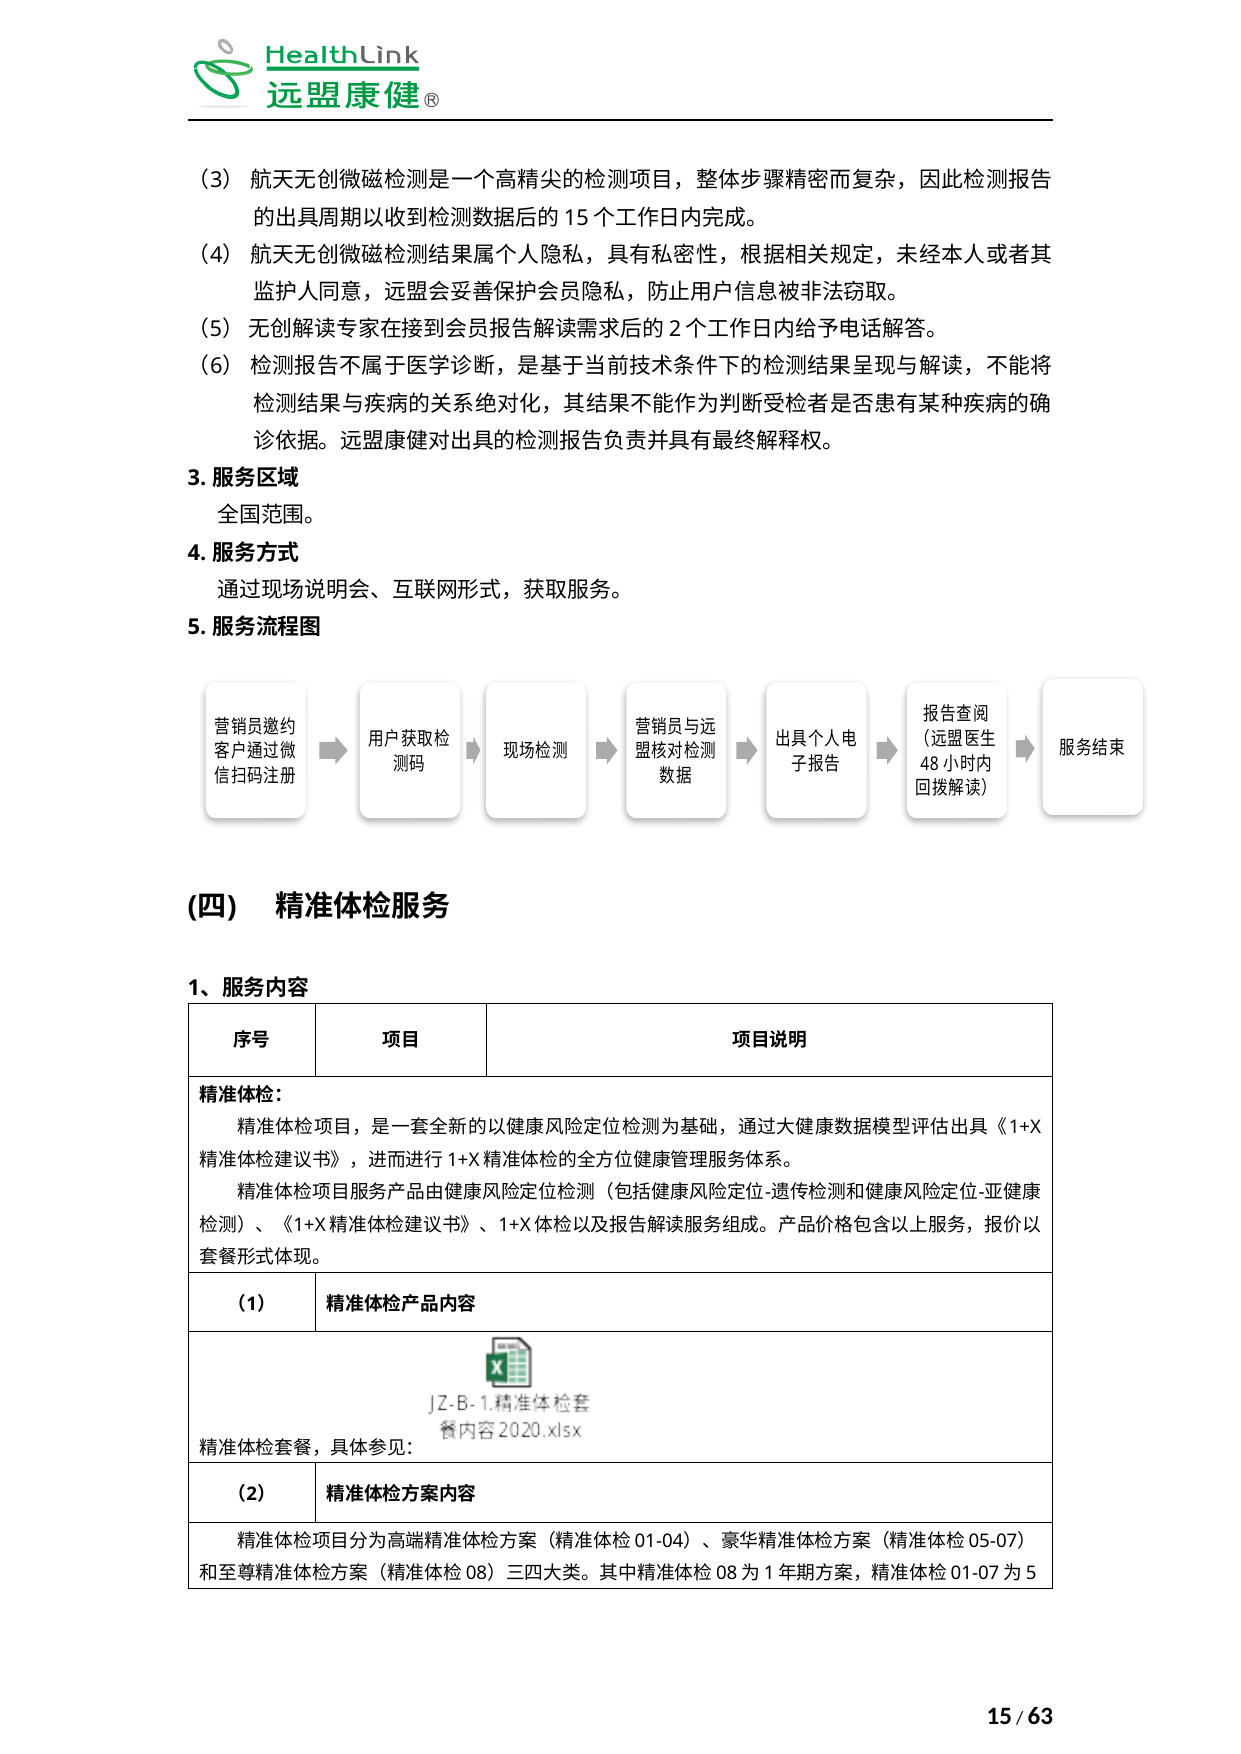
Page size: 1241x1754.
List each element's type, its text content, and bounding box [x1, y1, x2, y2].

subtitle 精准体检服务 [187, 872, 1053, 937]
text （4） 航天无创微磁检测结果属个人隐私，具有私密性，根据相关规定，未经本人或者其监护人同意，远盟会妥善保护会员隐私，防止用户信息被非法窃取。 [187, 236, 1053, 306]
table_cell （1） [189, 1273, 315, 1331]
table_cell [189, 1523, 1052, 1588]
text 1、服务内容 [187, 970, 1053, 1003]
text 5. 服务流程图 [187, 609, 1053, 641]
list 全国范围。 [187, 497, 1053, 529]
text （6） 检测报告不属于医学诊断，是基于当前技术条件下的检测结果呈现与解读，不能将检测结果与疾病的关系绝对化，其结果不能作为判断受检者是否患有某种疾病的确诊依据。远盟康健对出具的检测报告负责并具有最终解释权。 [187, 348, 1053, 455]
picture [187, 29, 447, 118]
text （5） 无创解读专家在接到会员报告解读需求后的2个工作日内给予电话解答。 [187, 311, 1053, 343]
text （3） 航天无创微磁检测是一个高精尖的检测项目，整体步骤精密而复杂，因此检测报告的出具周期以收到检测数据后的15个工作日内完成。 [187, 162, 1053, 232]
table_cell 精准体检： 精准体检项目，是一套全新的以健康风险定位检测为基础，通过大健康数据模型评估出具《1+X精准体检建议书》，进而进行1+X精准体检的全方位健康管理服务体系。 精准体检项目服务产品由健康风险定位检测（包括健康风险定位-遗传检测和健康风险定位-亚健康检测）、《1+X精准体检建议书》、1+X体检以及报告解读服务组成。产品价格包含以上服务，报价以套餐形式体现。 [189, 1077, 1052, 1272]
text 4. 服务方式 [187, 534, 1053, 567]
table_header 项目说明 [487, 1004, 1052, 1076]
table_cell （2） [189, 1463, 315, 1522]
table_cell 精准体检方案内容 [316, 1463, 1052, 1522]
text 通过现场说明会、互联网形式，获取服务。 [187, 571, 1053, 604]
table_cell 精准体检套餐，具体参见： [189, 1332, 1052, 1462]
table_header 项目 [316, 1004, 486, 1076]
text 3. 服务区域 [187, 460, 1053, 492]
table_cell 精准体检产品内容 [316, 1273, 1052, 1331]
table_header 序号 [189, 1004, 315, 1076]
